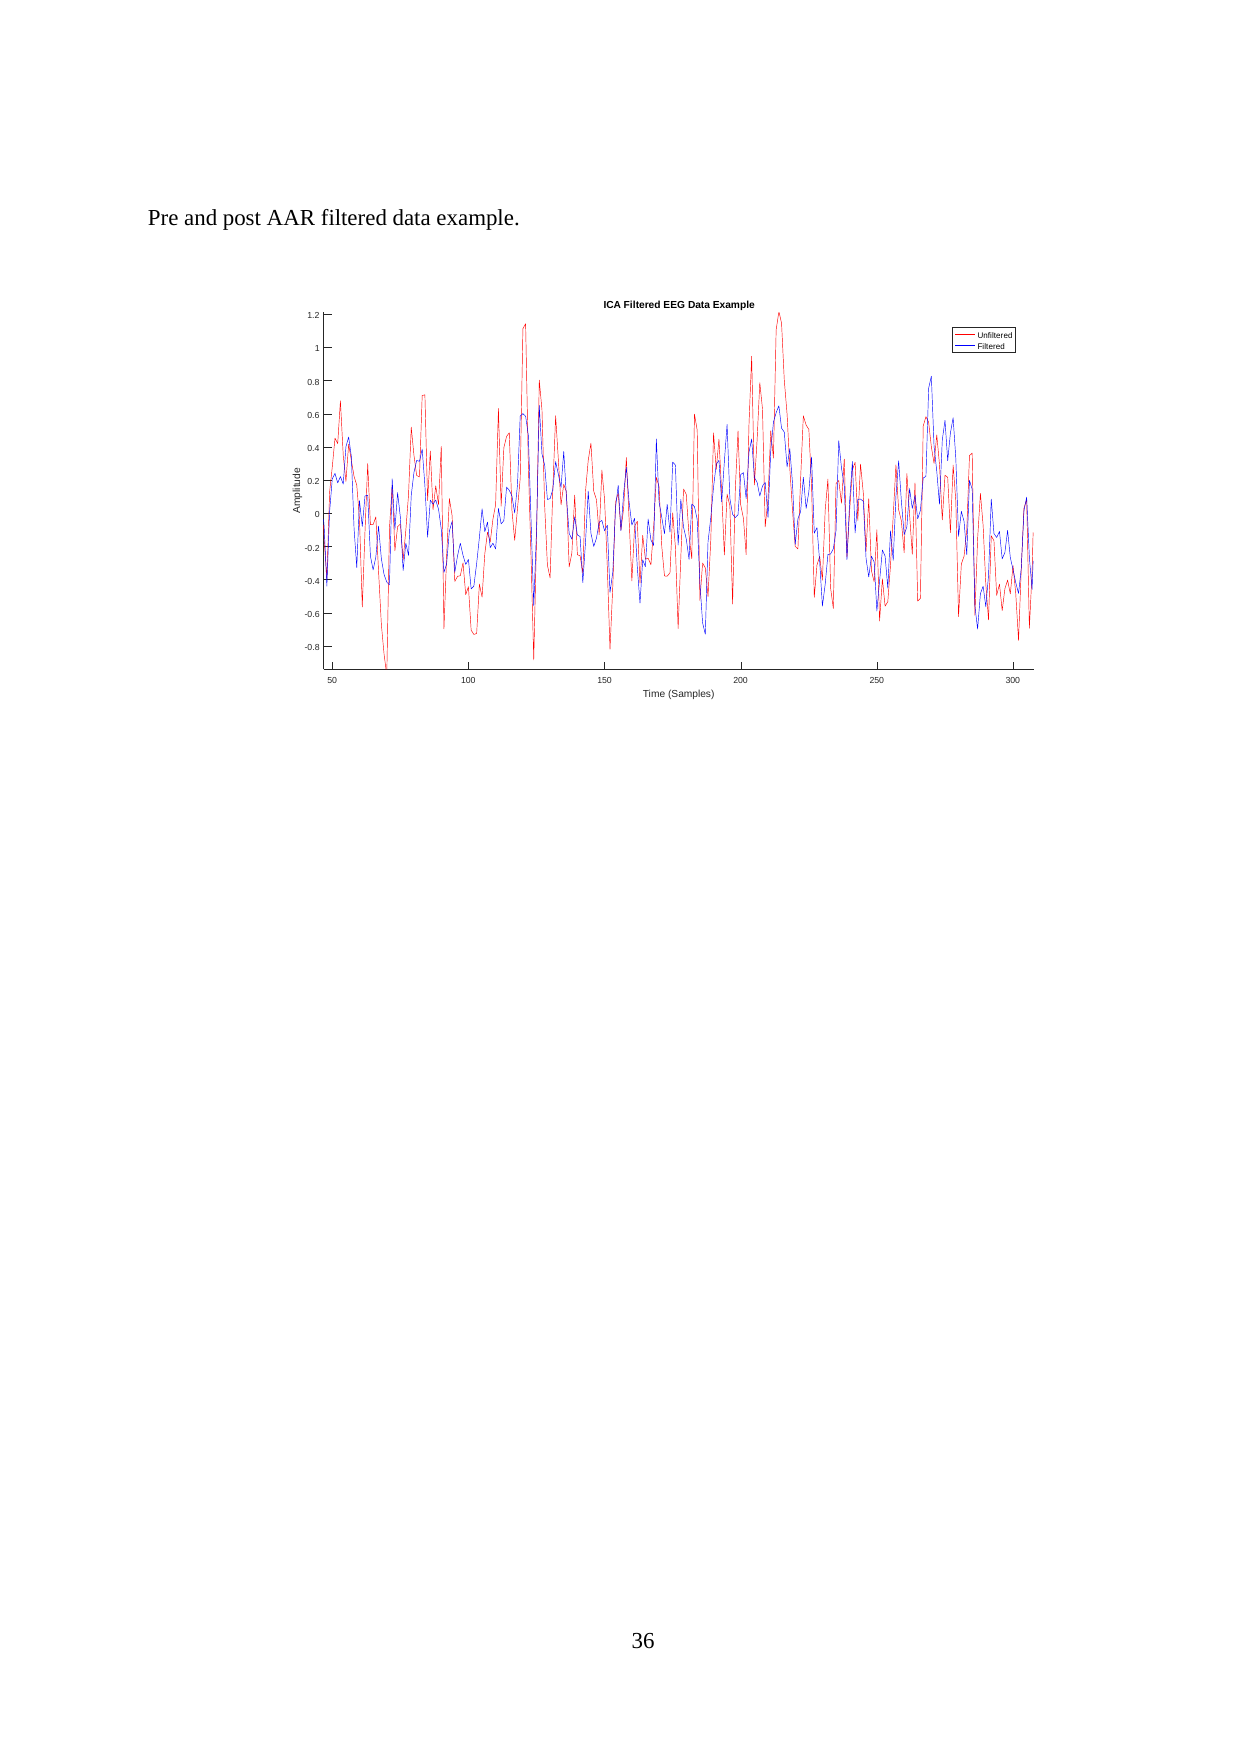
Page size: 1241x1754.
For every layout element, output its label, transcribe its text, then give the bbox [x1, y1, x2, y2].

text Pre and post AAR filtered data example. [148, 204, 1063, 230]
